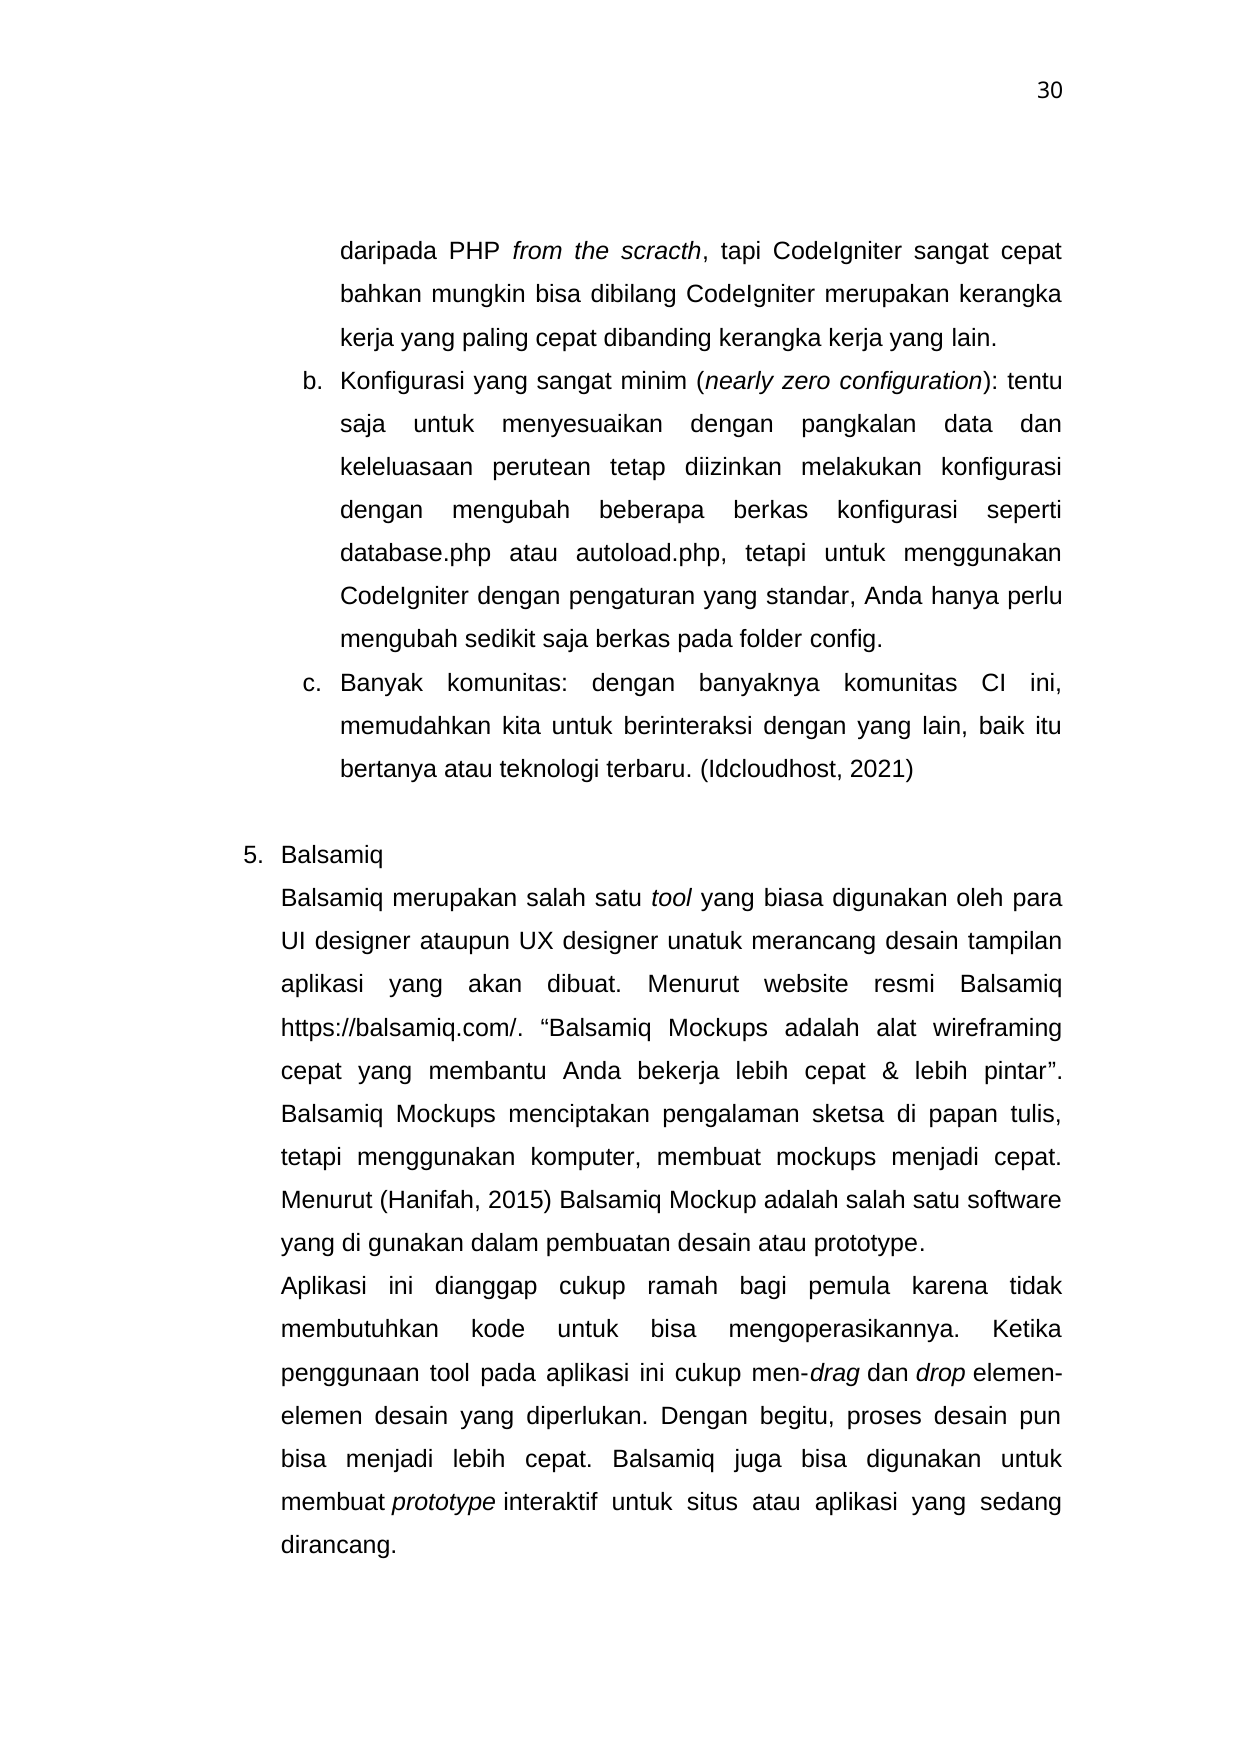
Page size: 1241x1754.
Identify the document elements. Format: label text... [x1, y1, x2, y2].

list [302, 236, 1063, 351]
list Banyak komunitas: dengan banyaknya komunitas CI ini, memudahkan kita untuk berinteraksi dengan yang lain, baik itu bertanya atau teknologi terbaru. [302, 667, 1063, 782]
list Konfigurasi yang sangat minim (nearly zero configuration): tentu saja untuk menyesuaikan dengan pangkalan data dan keleluasaan perutean tetap diizinkan melakukan konfigurasi dengan mengubah beberapa berkas konfigurasi seperti database.php atau autoload.php, tetapi untuk menggunakan CodeIgniter dengan pengaturan yang standar, Anda hanya perlu mengubah sedikit saja berkas pada folder config. [302, 366, 1063, 653]
list Aplikasi ini dianggap cukup ramah bagi pemula karena tidak membutuhkan kode untuk bisa mengoperasikannya. Ketika penggunaan tool pada aplikasi ini cukup men-drag dan drop elemen-elemen desain yang diperlukan. Dengan begitu, proses desain pun bisa menjadi lebih cepat. Balsamiq juga bisa digunakan untuk membuat prototype interaktif untuk situs atau aplikasi yang sedang dirancang. [281, 1271, 1063, 1559]
list Balsamiq [243, 840, 1063, 869]
list Balsamiq merupakan salah satu tool yang biasa digunakan oleh para UI designer ataupun UX designer unatuk merancang desain tampilan aplikasi yang akan dibuat. Menurut website resmi Balsamiq https://balsamiq.com/. “Balsamiq Mockups adalah alat wireframing cepat yang membantu Anda bekerja lebih cepat & lebih pintar”. Balsamiq Mockups menciptakan pengalaman sketsa di papan tulis, tetapi menggunakan komputer, membuat mockups menjadi cepat. Menurut (Hanifah, 2015) Balsamiq Mockup adalah salah satu software yang di gunakan dalam pembuatan desain atau prototype. [281, 883, 1063, 1257]
